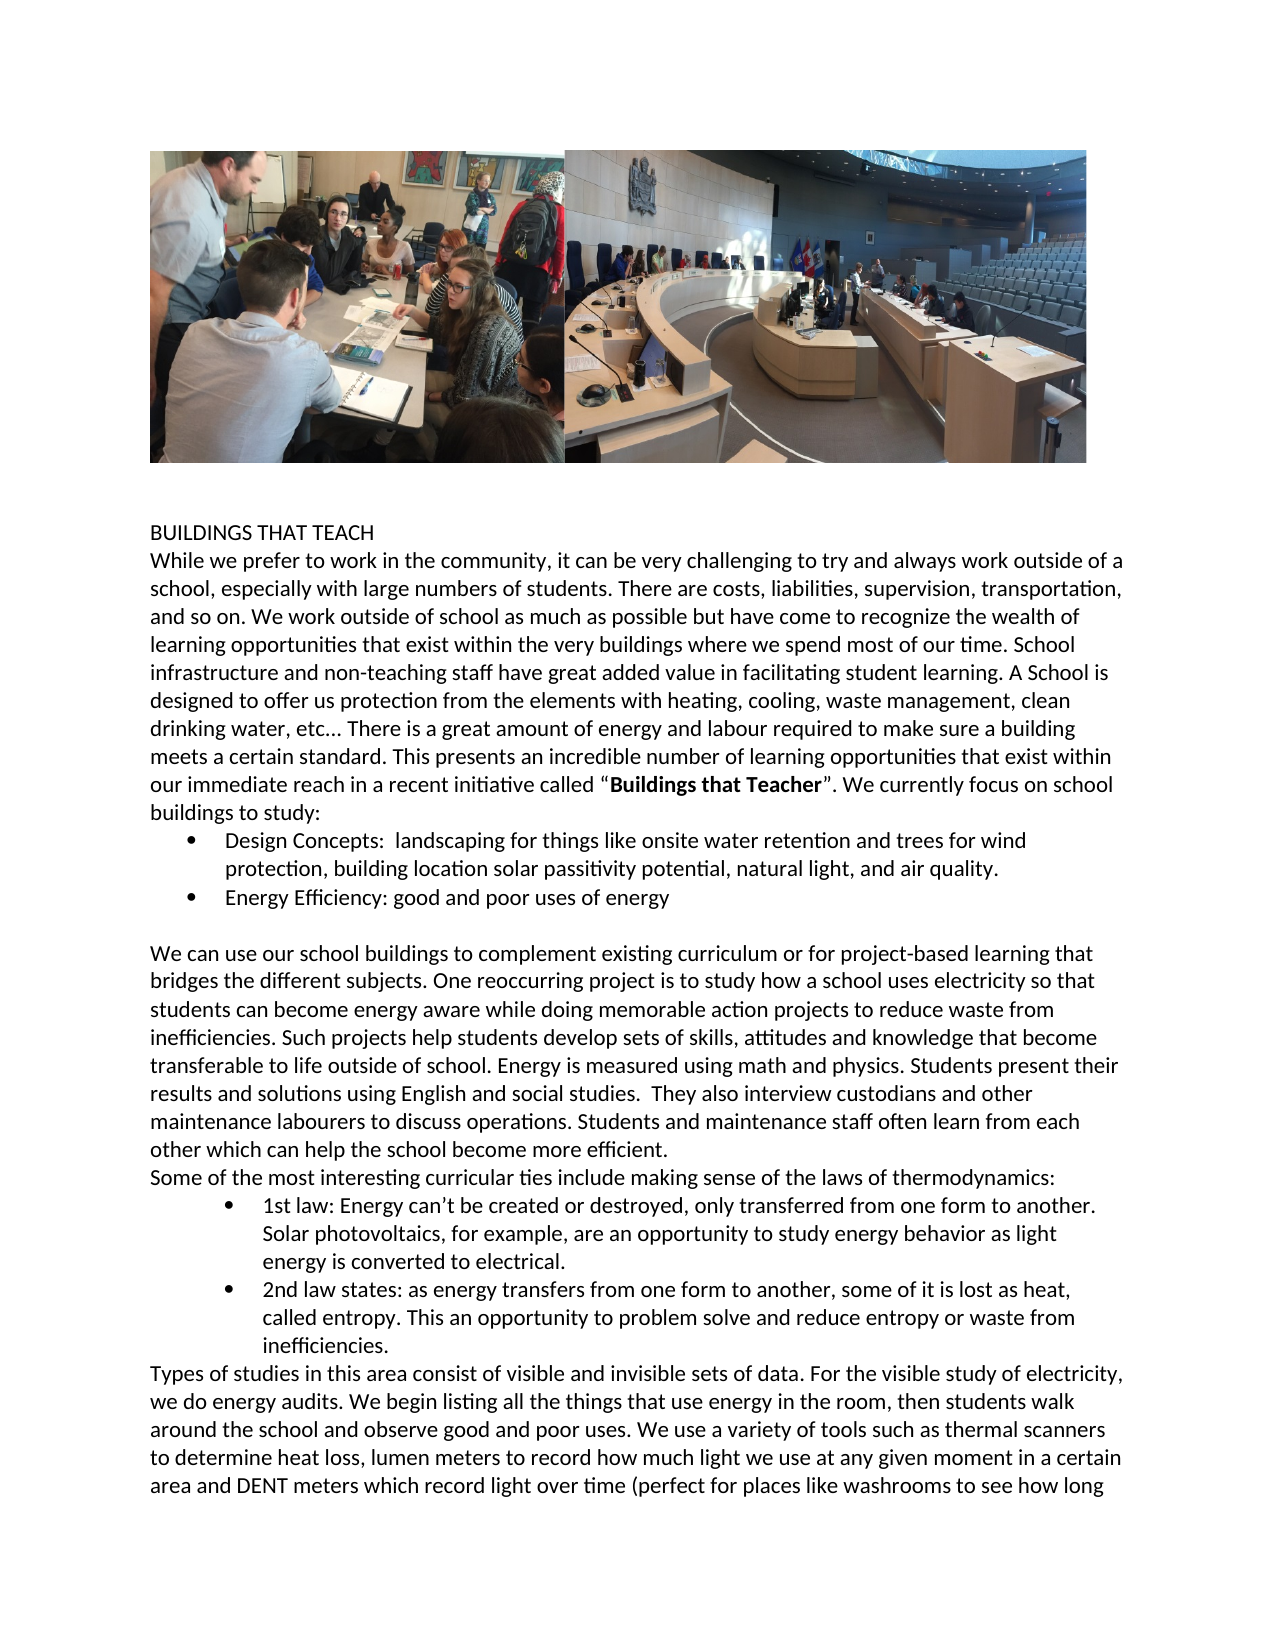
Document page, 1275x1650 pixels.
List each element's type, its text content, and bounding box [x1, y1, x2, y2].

list 1st law: Energy can’t be created or destroyed, only transferred from one form to another. Solar photovoltaics, for example, are an opportunity to study energy behavior as light energy is converted to electrical. [225, 1191, 1125, 1275]
list Design Concepts: landscaping for things like onsite water retention and trees for wind protection, building location solar passitivity potential, natural light, and air quality. [187, 827, 1125, 883]
list Energy Efficiency: good and poor uses of energy [187, 883, 1125, 911]
text While we prefer to work in the community, it can be very challenging to try and always work outside of a school, especially with large numbers of students. There are costs, liabilities, supervision, transportation, and so on. We work outside of school as much as possible but have come to recognize the wealth of learning opportunities that exist within the very buildings where we spend most of our time. School infrastructure and non-teaching staff have great added value in facilitating student learning. A School is designed to offer us protection from the elements with heating, cooling, waste management, clean drinking water, etc... There is a great amount of energy and labour required to make sure a building meets a certain standard. This presents an incredible number of learning opportunities that exist within our immediate reach in a recent initiative called “Buildings that Teacher”. We currently focus on school buildings to study: [150, 546, 1125, 827]
text Some of the most interesting curricular ties include making sense of the laws of thermodynamics: [150, 1163, 1125, 1191]
text BUILDINGS THAT TEACH [150, 518, 1125, 546]
text We can use our school buildings to complement existing curriculum or for project-based learning that bridges the different subjects. One reoccurring project is to study how a school uses electricity so that students can become energy aware while doing memorable action projects to reduce waste from inefficiencies. Such projects help students develop sets of skills, attitudes and knowledge that become transferable to life outside of school. Energy is measured using math and physics. Students present their results and solutions using English and social studies. They also interview custodians and other maintenance labourers to discuss operations. Students and maintenance staff often learn from each other which can help the school become more efficient. [150, 939, 1125, 1163]
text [150, 1359, 1125, 1499]
list 2nd law states: as energy transfers from one form to another, some of it is lost as heat, called entropy. This an opportunity to problem solve and reduce entropy or waste from inefficiencies. [225, 1275, 1125, 1359]
picture [150, 150, 1087, 463]
